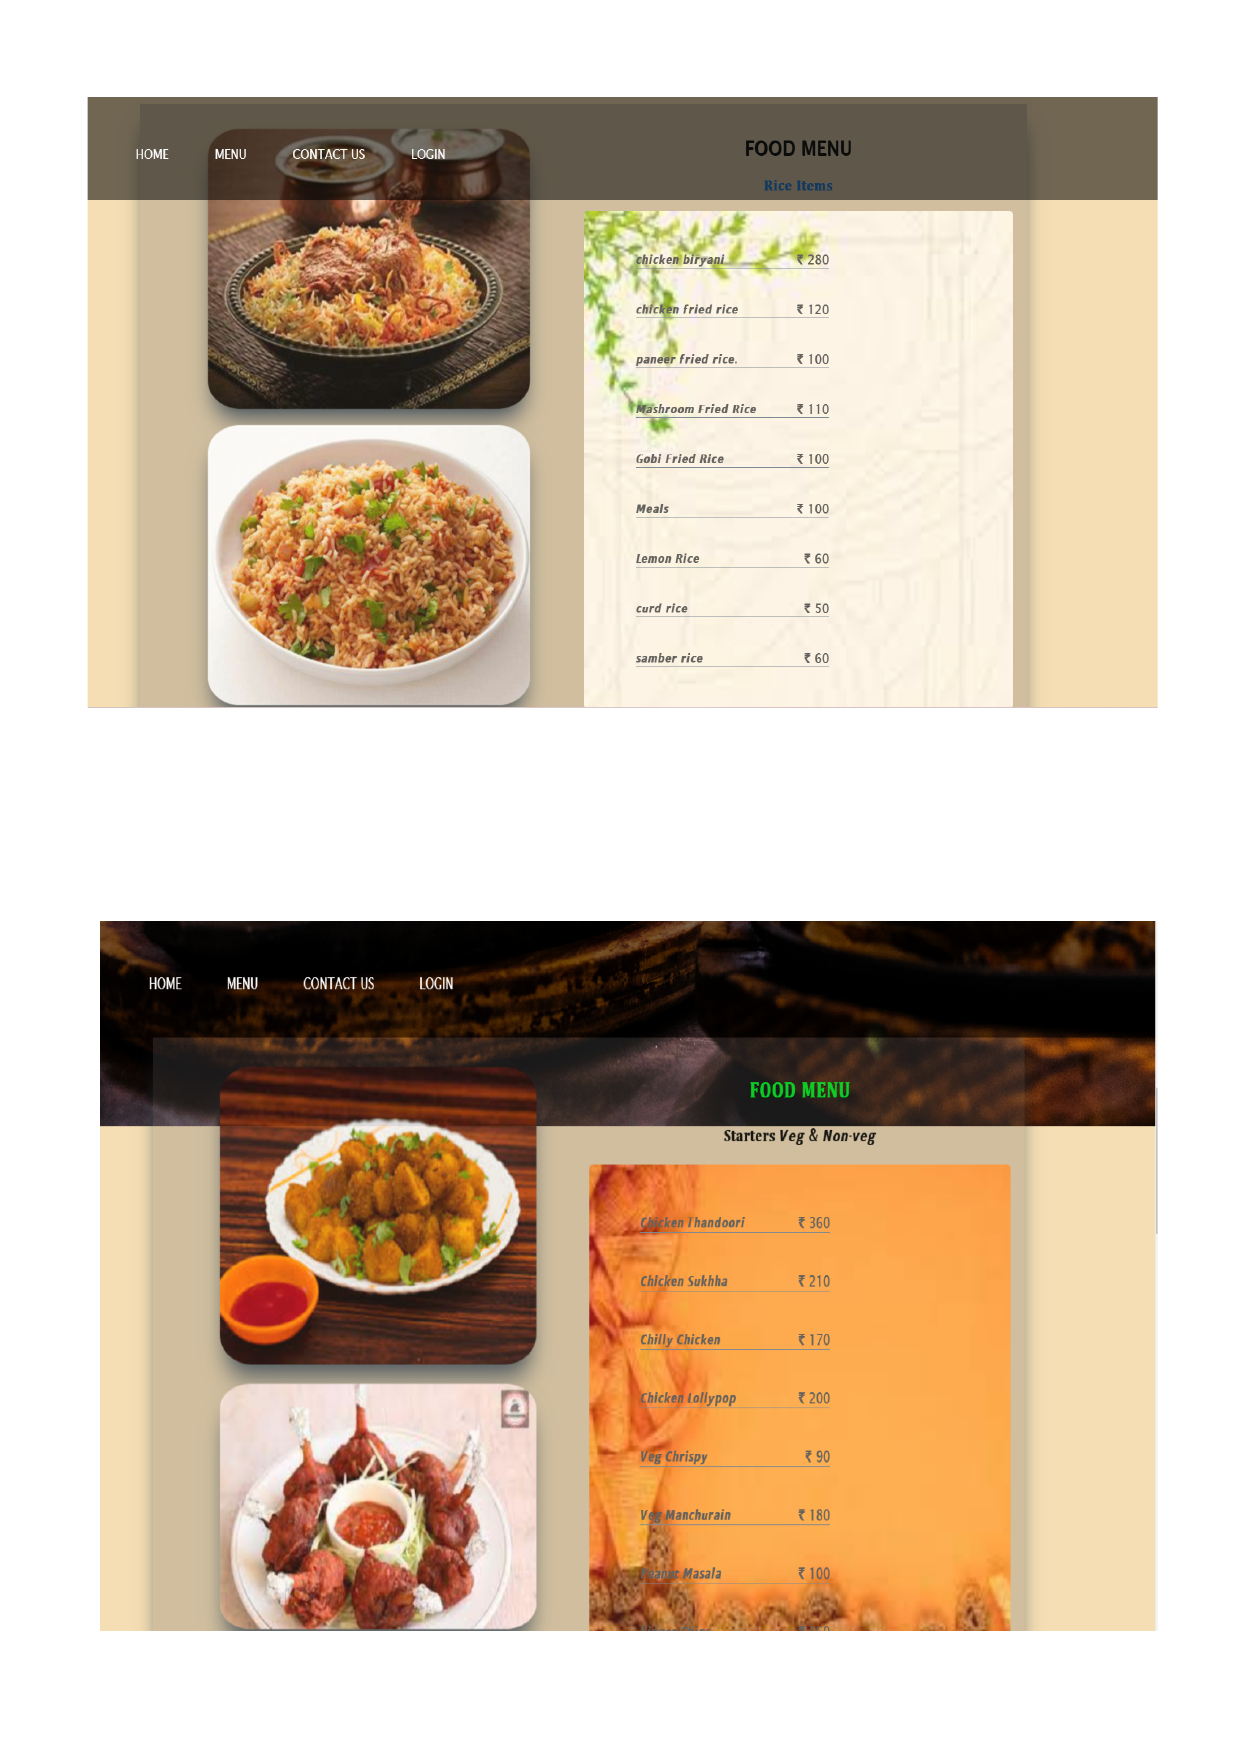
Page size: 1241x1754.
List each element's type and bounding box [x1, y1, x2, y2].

picture [100, 921, 1158, 1631]
picture [87, 97, 1158, 708]
